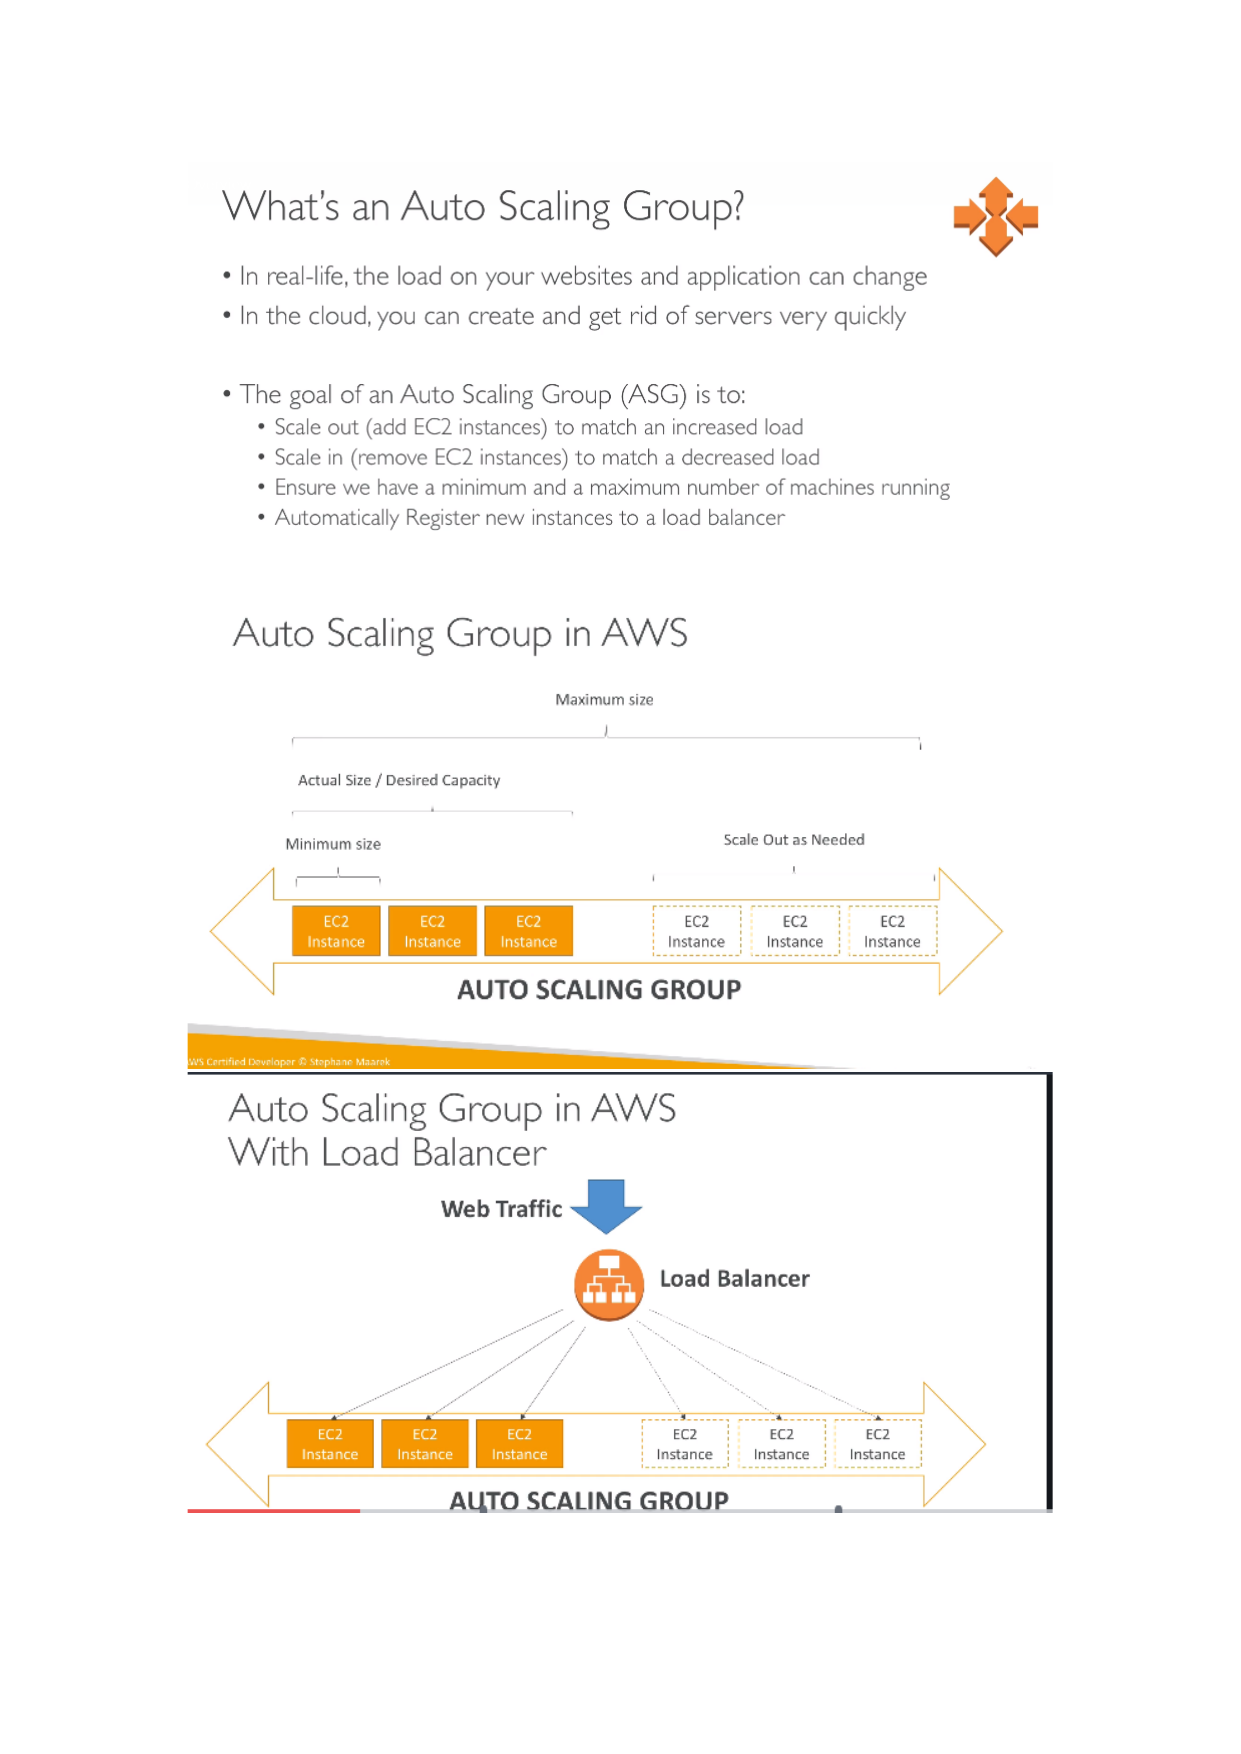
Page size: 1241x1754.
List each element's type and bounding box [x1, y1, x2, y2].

picture [187, 162, 1053, 563]
picture [187, 584, 1053, 1069]
picture [187, 1072, 1053, 1513]
